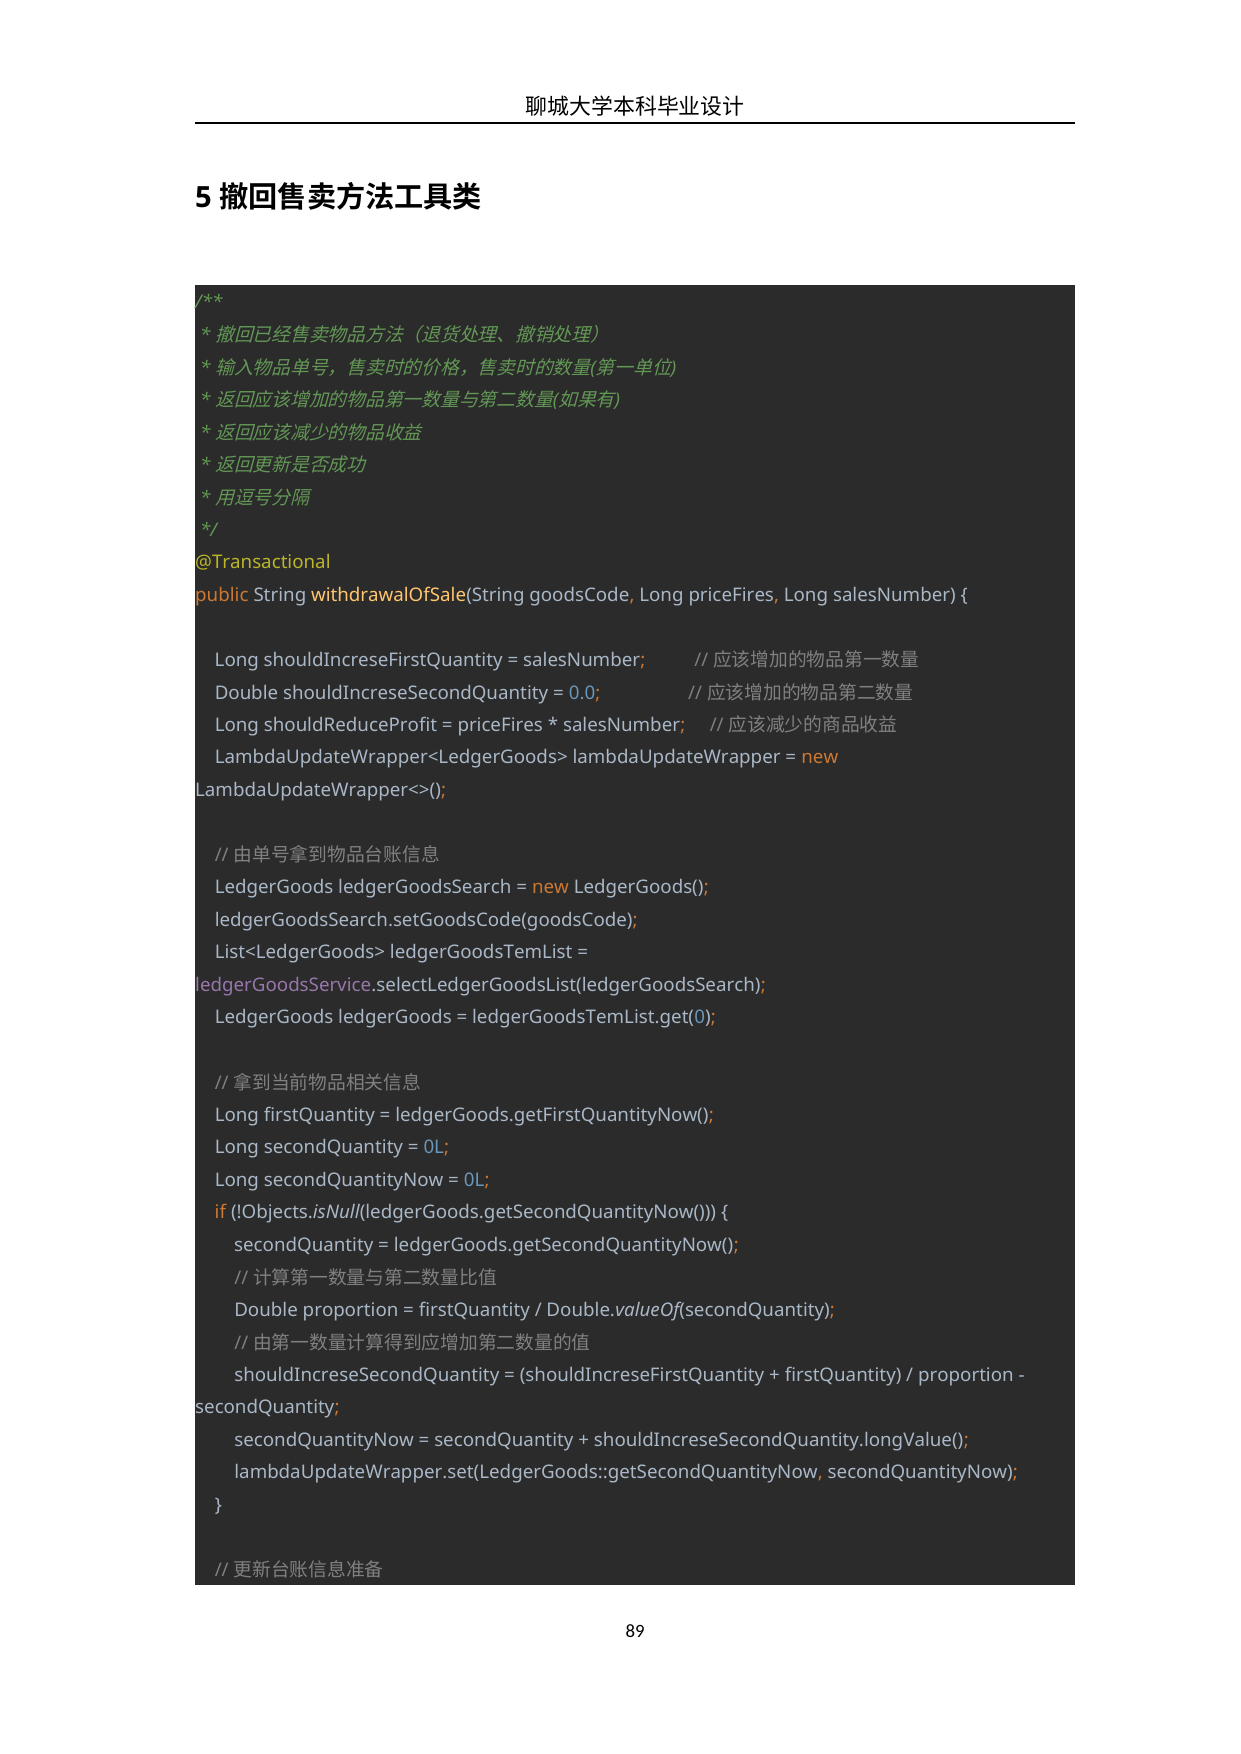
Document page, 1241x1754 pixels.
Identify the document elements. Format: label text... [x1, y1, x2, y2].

subtitle 5 撤回售卖方法工具类 [195, 162, 1075, 227]
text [195, 285, 1075, 1585]
